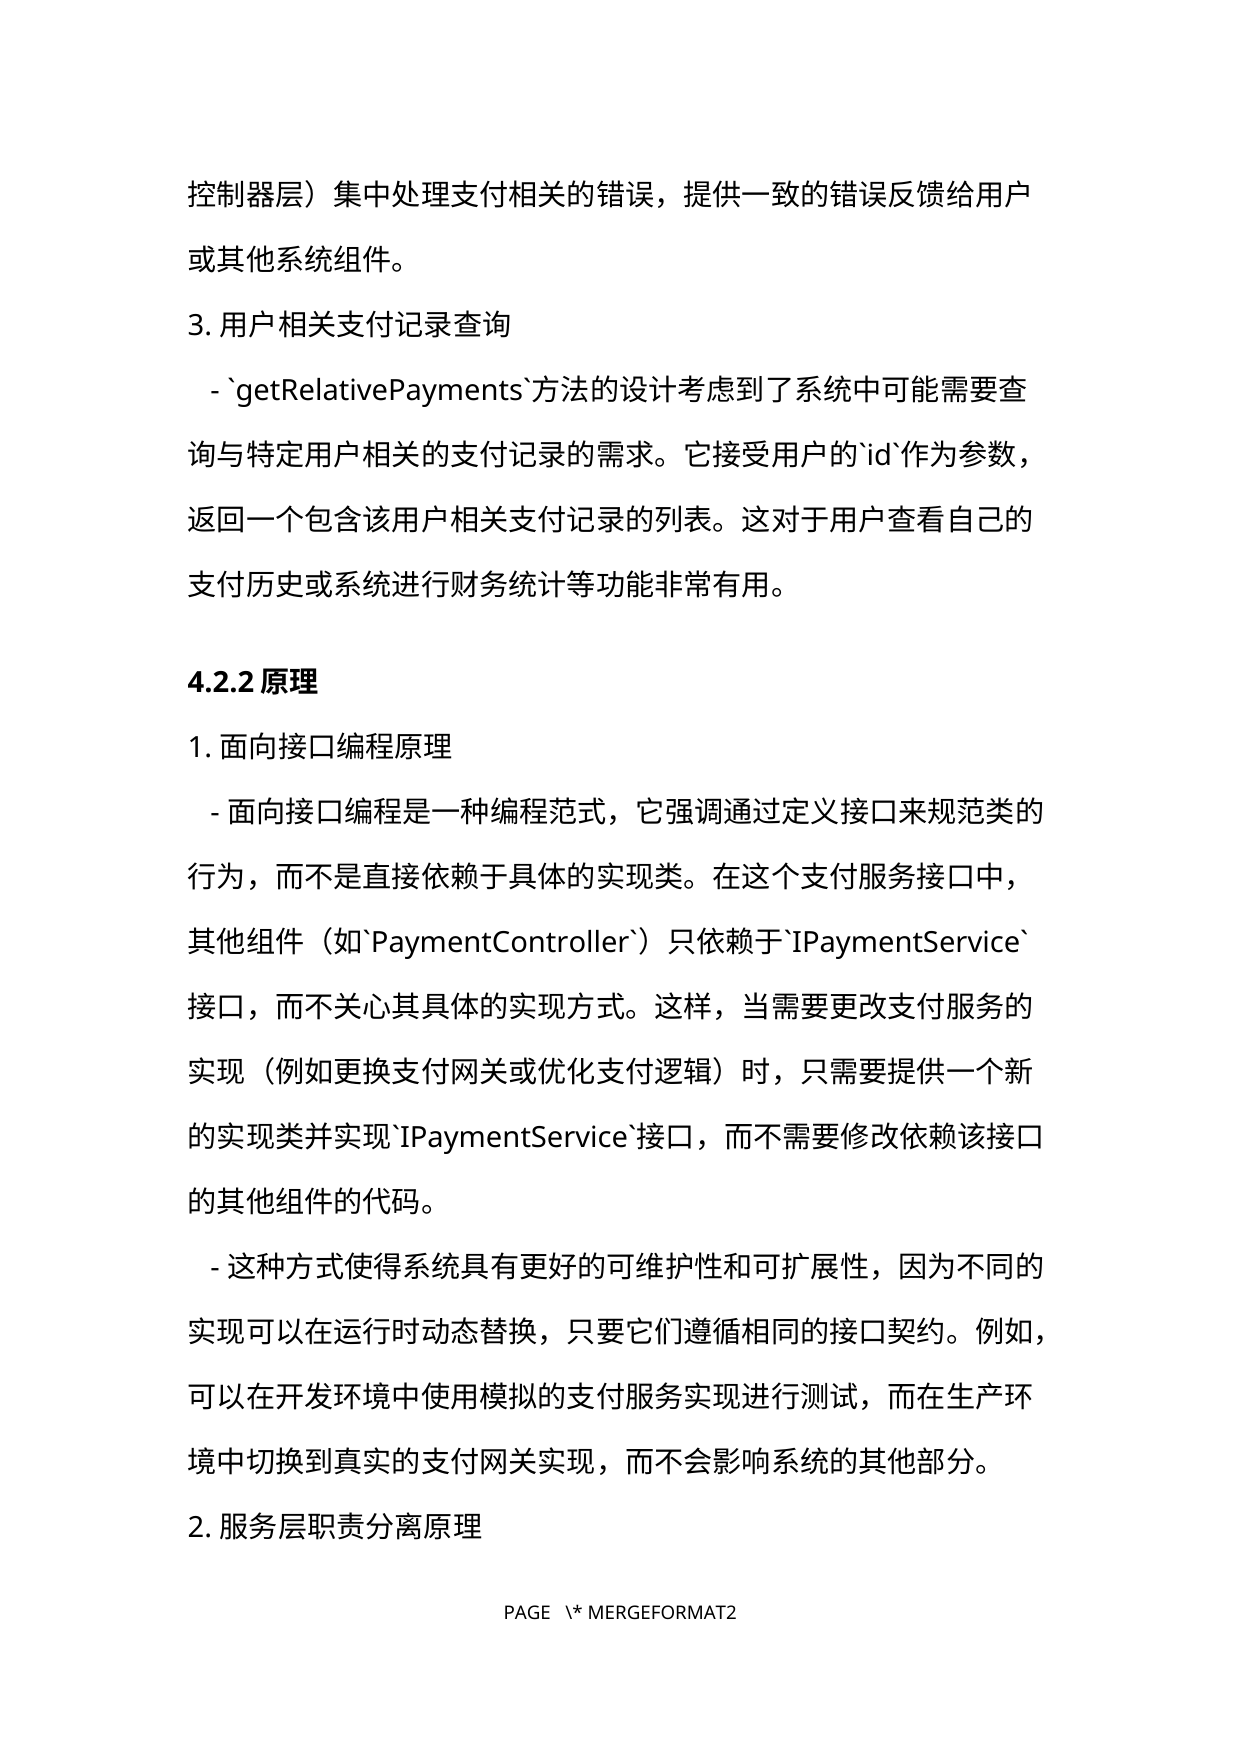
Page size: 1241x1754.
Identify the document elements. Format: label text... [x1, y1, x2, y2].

text - 面向接口编程是一种编程范式，它强调通过定义接口来规范类的行为，而不是直接依赖于具体的实现类。在这个支付服务接口中，其他组件（如`PaymentController`）只依赖于`IPaymentService`接口，而不关心其具体的实现方式。这样，当需要更改支付服务的实现（例如更换支付网关或优化支付逻辑）时，只需要提供一个新的实现类并实现`IPaymentService`接口，而不需要修改依赖该接口的其他组件的代码。 [187, 777, 1053, 1232]
text - `getRelativePayments`方法的设计考虑到了系统中可能需要查询与特定用户相关的支付记录的需求。它接受用户的`id`作为参数，返回一个包含该用户相关支付记录的列表。这对于用户查看自己的支付历史或系统进行财务统计等功能非常有用。 [187, 355, 1053, 615]
text 3. 用户相关支付记录查询 [187, 290, 1053, 355]
text 1. 面向接口编程原理 [187, 712, 1053, 777]
text 4.2.2原理 [187, 647, 1053, 712]
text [187, 160, 1053, 290]
text 2. 服务层职责分离原理 [187, 1492, 1053, 1557]
text - 这种方式使得系统具有更好的可维护性和可扩展性，因为不同的实现可以在运行时动态替换，只要它们遵循相同的接口契约。例如，可以在开发环境中使用模拟的支付服务实现进行测试，而在生产环境中切换到真实的支付网关实现，而不会影响系统的其他部分。 [187, 1232, 1053, 1492]
